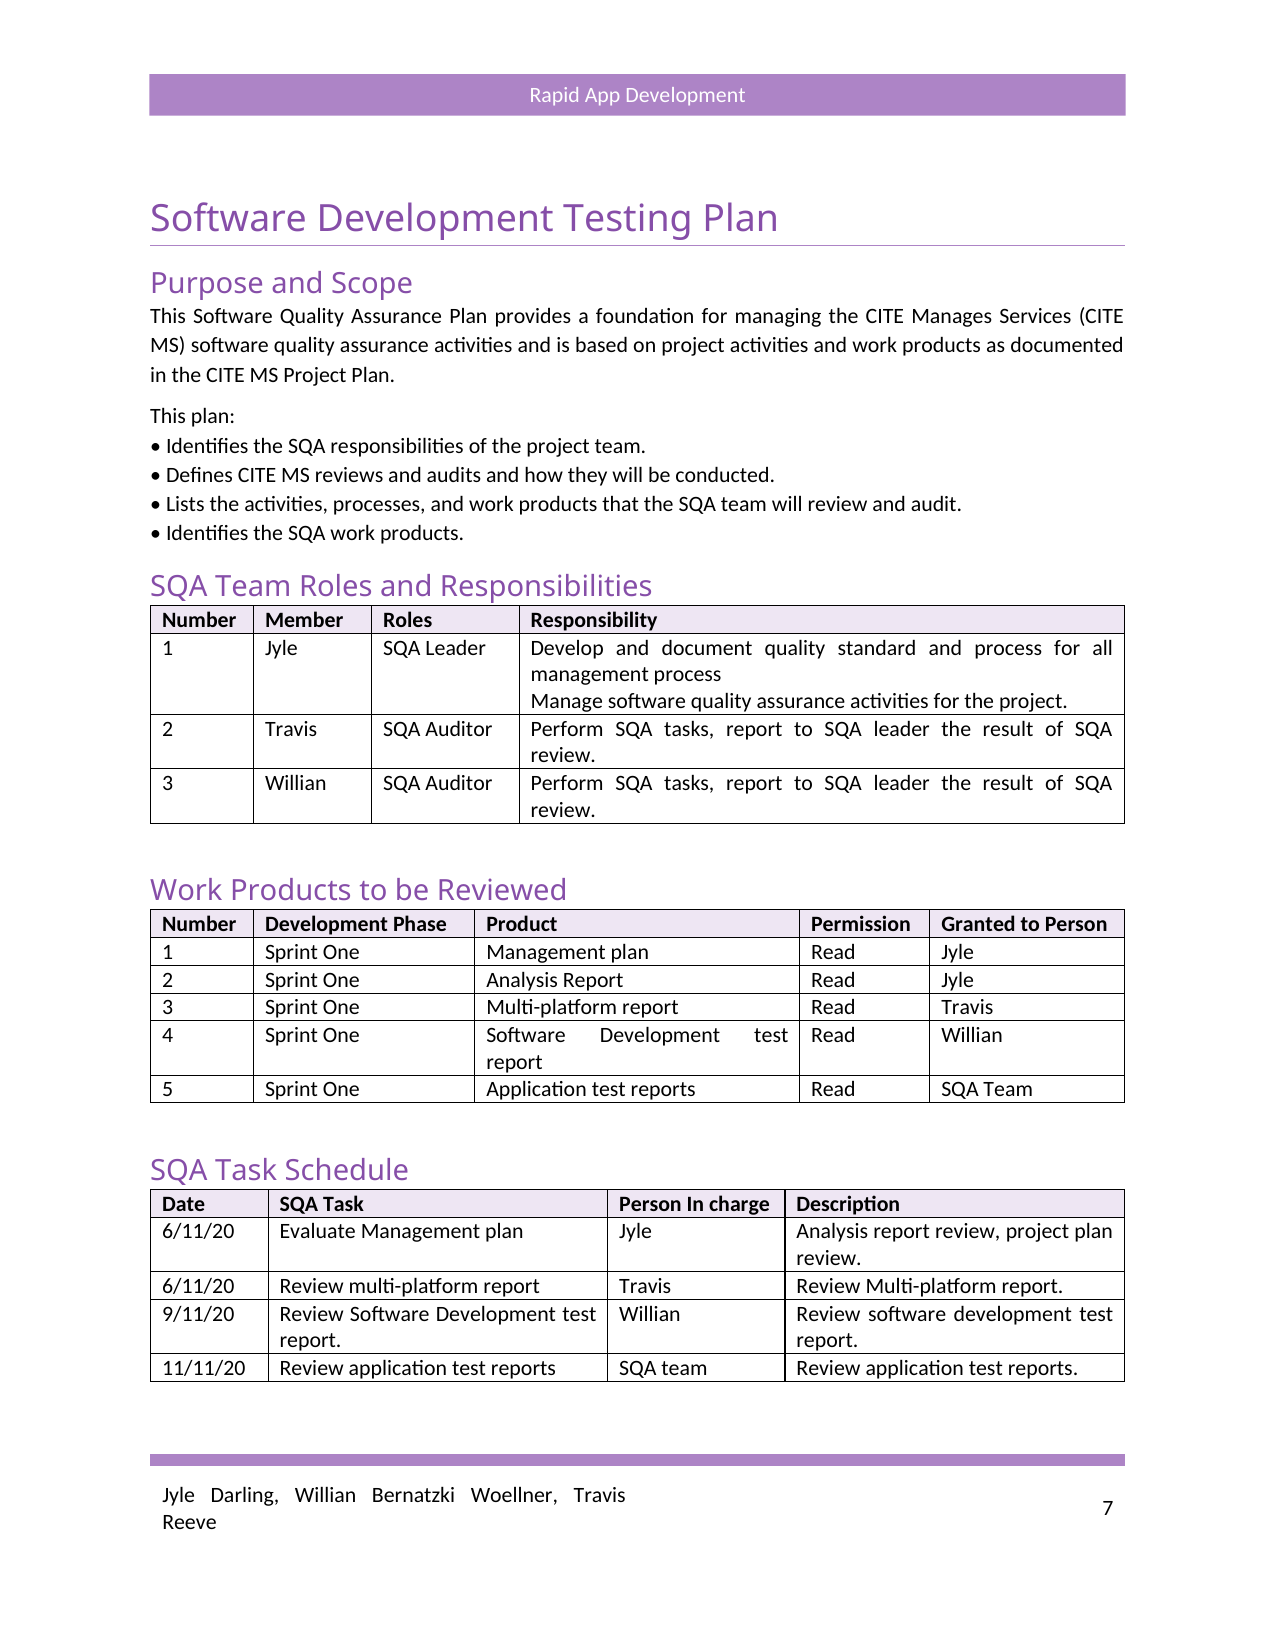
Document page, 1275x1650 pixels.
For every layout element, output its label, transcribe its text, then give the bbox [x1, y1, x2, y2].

table_cell SQA team [608, 1354, 784, 1381]
table_cell Willian [254, 769, 371, 823]
table_cell Perform SQA tasks, report to SQA leader the result of SQA review. [520, 769, 1124, 823]
table_cell Jyle [930, 938, 1124, 965]
table_cell Sprint One [254, 1076, 474, 1102]
subtitle SQA Task Schedule [150, 1149, 1125, 1189]
text • Identifies the SQA responsibilities of the project team. [150, 432, 1125, 458]
text This plan: [150, 402, 1125, 429]
table_cell Review application test reports [269, 1354, 607, 1381]
subtitle Software Development Testing Plan [150, 192, 1125, 245]
subtitle SQA Team Roles and Responsibilities [150, 566, 1125, 605]
table_cell 3 [151, 994, 253, 1020]
table_cell Application test reports [475, 1076, 799, 1102]
table_cell Sprint One [254, 966, 474, 992]
table_cell 1 [151, 634, 253, 714]
table_header SQA Task [269, 1190, 607, 1217]
table_cell Perform SQA tasks, report to SQA leader the result of SQA review. [520, 715, 1124, 768]
table_cell Travis [608, 1272, 784, 1299]
text This Software Quality Assurance Plan provides a foundation for managing the CITE Manages Services (CITE MS) software quality assurance activities and is based on project activities and work products as documented in the CITE MS Project Plan. [150, 302, 1125, 387]
table_header Granted to Person [930, 910, 1124, 937]
table_header Date [151, 1190, 268, 1217]
table_cell Read [800, 1021, 929, 1074]
table_cell SQA Auditor [372, 769, 519, 823]
table_header Development Phase [254, 910, 474, 937]
table_cell 1 [151, 938, 253, 965]
text • Identifies the SQA work products. [150, 519, 1125, 546]
table_cell Read [800, 1076, 929, 1102]
table_cell 6/11/20 [151, 1272, 268, 1299]
table_cell Jyle [608, 1218, 784, 1271]
table_cell Willian [930, 1021, 1124, 1074]
subtitle Work Products to be Reviewed [150, 870, 1125, 909]
subtitle Purpose and Scope [150, 262, 1125, 302]
table_cell Sprint One [254, 994, 474, 1020]
table_cell Travis [254, 715, 371, 768]
table_cell Review application test reports. [786, 1354, 1124, 1381]
table_cell Willian [608, 1300, 784, 1353]
table_cell Management plan [475, 938, 799, 965]
table_cell 5 [151, 1076, 253, 1102]
table_cell 2 [151, 966, 253, 992]
table_cell Review Multi-platform report. [786, 1272, 1124, 1299]
table_cell 6/11/20 [151, 1218, 268, 1271]
table_header Description [786, 1190, 1124, 1217]
table_cell SQA Auditor [372, 715, 519, 768]
table_cell Analysis Report [475, 966, 799, 992]
table_header Permission [800, 910, 929, 937]
table_cell Read [800, 966, 929, 992]
text • Lists the activities, processes, and work products that the SQA team will review and audit. [150, 490, 1125, 517]
table_header Member [254, 606, 371, 633]
table_cell 4 [151, 1021, 253, 1074]
table_cell Evaluate Management plan [269, 1218, 607, 1271]
table_cell 2 [151, 715, 253, 768]
text • Defines CITE MS reviews and audits and how they will be conducted. [150, 461, 1125, 488]
table_cell 9/11/20 [151, 1300, 268, 1353]
table_cell Sprint One [254, 938, 474, 965]
table_cell Read [800, 994, 929, 1020]
table_cell Multi-platform report [475, 994, 799, 1020]
table_cell 3 [151, 769, 253, 823]
table_cell Review software development test report. [786, 1300, 1124, 1353]
table_cell Analysis report review, project plan review. [786, 1218, 1124, 1271]
table_cell SQA Leader [372, 634, 519, 714]
table_cell Sprint One [254, 1021, 474, 1074]
table_header Number [151, 910, 253, 937]
table_cell Jyle [254, 634, 371, 714]
table_header Person In charge [608, 1190, 784, 1217]
table_header Roles [372, 606, 519, 633]
table_cell Develop and document quality standard and process for all management process Manage software quality assurance activities for the project. [520, 634, 1124, 714]
table_cell Travis [930, 994, 1124, 1020]
table_cell SQA Team [930, 1076, 1124, 1102]
table_cell Read [800, 938, 929, 965]
table_header Number [151, 606, 253, 633]
table_cell 11/11/20 [151, 1354, 268, 1381]
table_header Product [475, 910, 799, 937]
table_cell Review Software Development test report. [269, 1300, 607, 1353]
table_header Responsibility [520, 606, 1124, 633]
table_cell Jyle [930, 966, 1124, 992]
table_cell Review multi-platform report [269, 1272, 607, 1299]
table_cell Software Development test report [475, 1021, 799, 1074]
